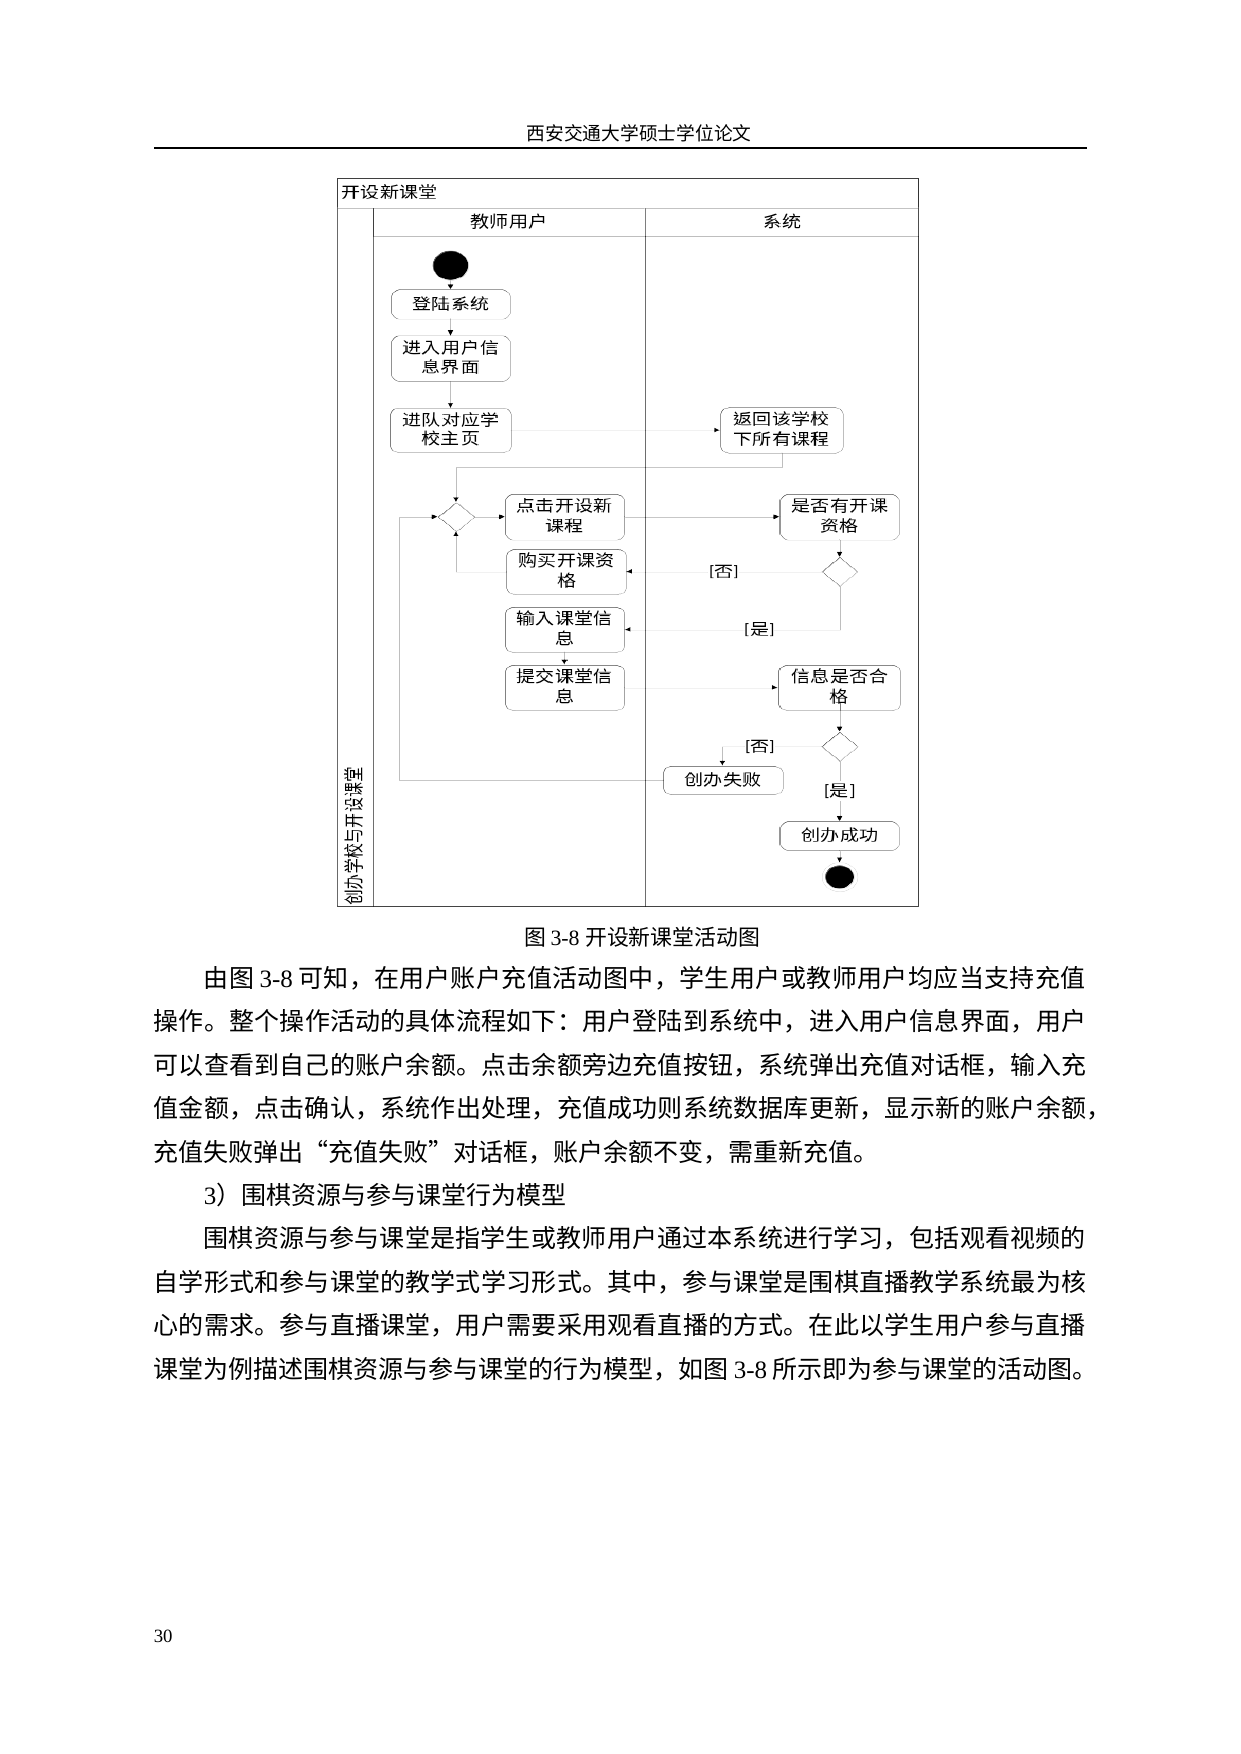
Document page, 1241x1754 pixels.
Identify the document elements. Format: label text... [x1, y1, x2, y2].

text 围棋资源与参与课堂是指学生或教师用户通过本系统进行学习，包括观看视频的自学形式和参与课堂的教学式学习形式。其中，参与课堂是围棋直播教学系统最为核心的需求。参与直播课堂，用户需要采用观看直播的方式。在此以学生用户参与直播课堂为例描述围棋资源与参与课堂的行为模型，如图3-8所示即为参与课堂的活动图。 [153, 1219, 1087, 1386]
text 3）围棋资源与参与课堂行为模型 [153, 1176, 1087, 1212]
text 由图3-8可知，在用户账户充值活动图中，学生用户或教师用户均应当支持充值操作。整个操作活动的具体流程如下：用户登陆到系统中，进入用户信息界面，用户可以查看到自己的账户余额。点击余额旁边充值按钮，系统弹出充值对话框，输入充值金额，点击确认，系统作出处理，充值成功则系统数据库更新，显示新的账户余额，充值失败弹出“充值失败”对话框，账户余额不变，需重新充值。 [153, 958, 1087, 1168]
text 图3-8 开设新课堂活动图 [153, 920, 1087, 952]
